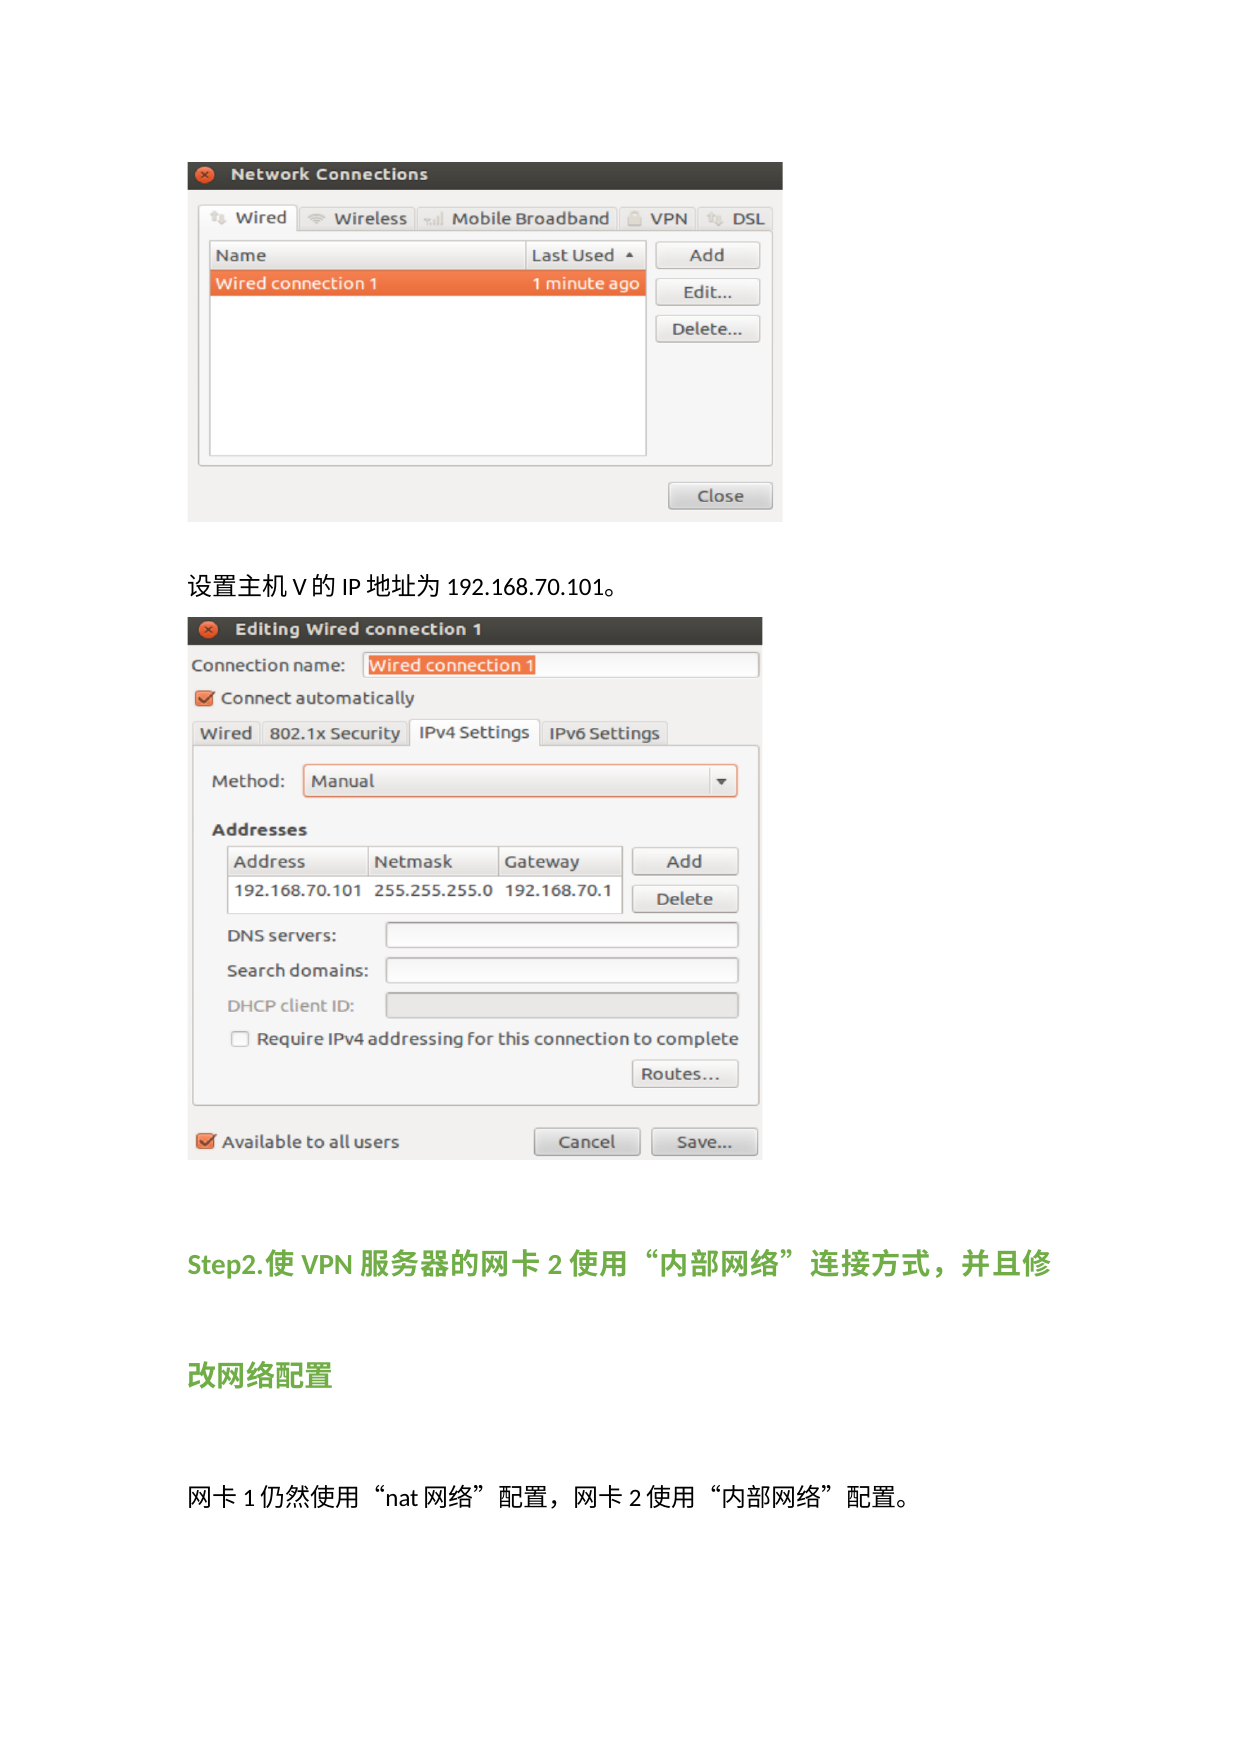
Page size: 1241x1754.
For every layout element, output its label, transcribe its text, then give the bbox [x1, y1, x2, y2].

text 网卡1仍然使用“nat网络”配置，网卡2使用“内部网络”配置。 [187, 1463, 1053, 1528]
text 设置主机V的IP地址为192.168.70.101。 [187, 552, 1053, 617]
picture [187, 162, 783, 522]
picture [187, 617, 763, 1160]
subtitle Step2.使VPN服务器的网卡2使用“内部网络”连接方式，并且修改网络配置 [187, 1229, 1053, 1406]
